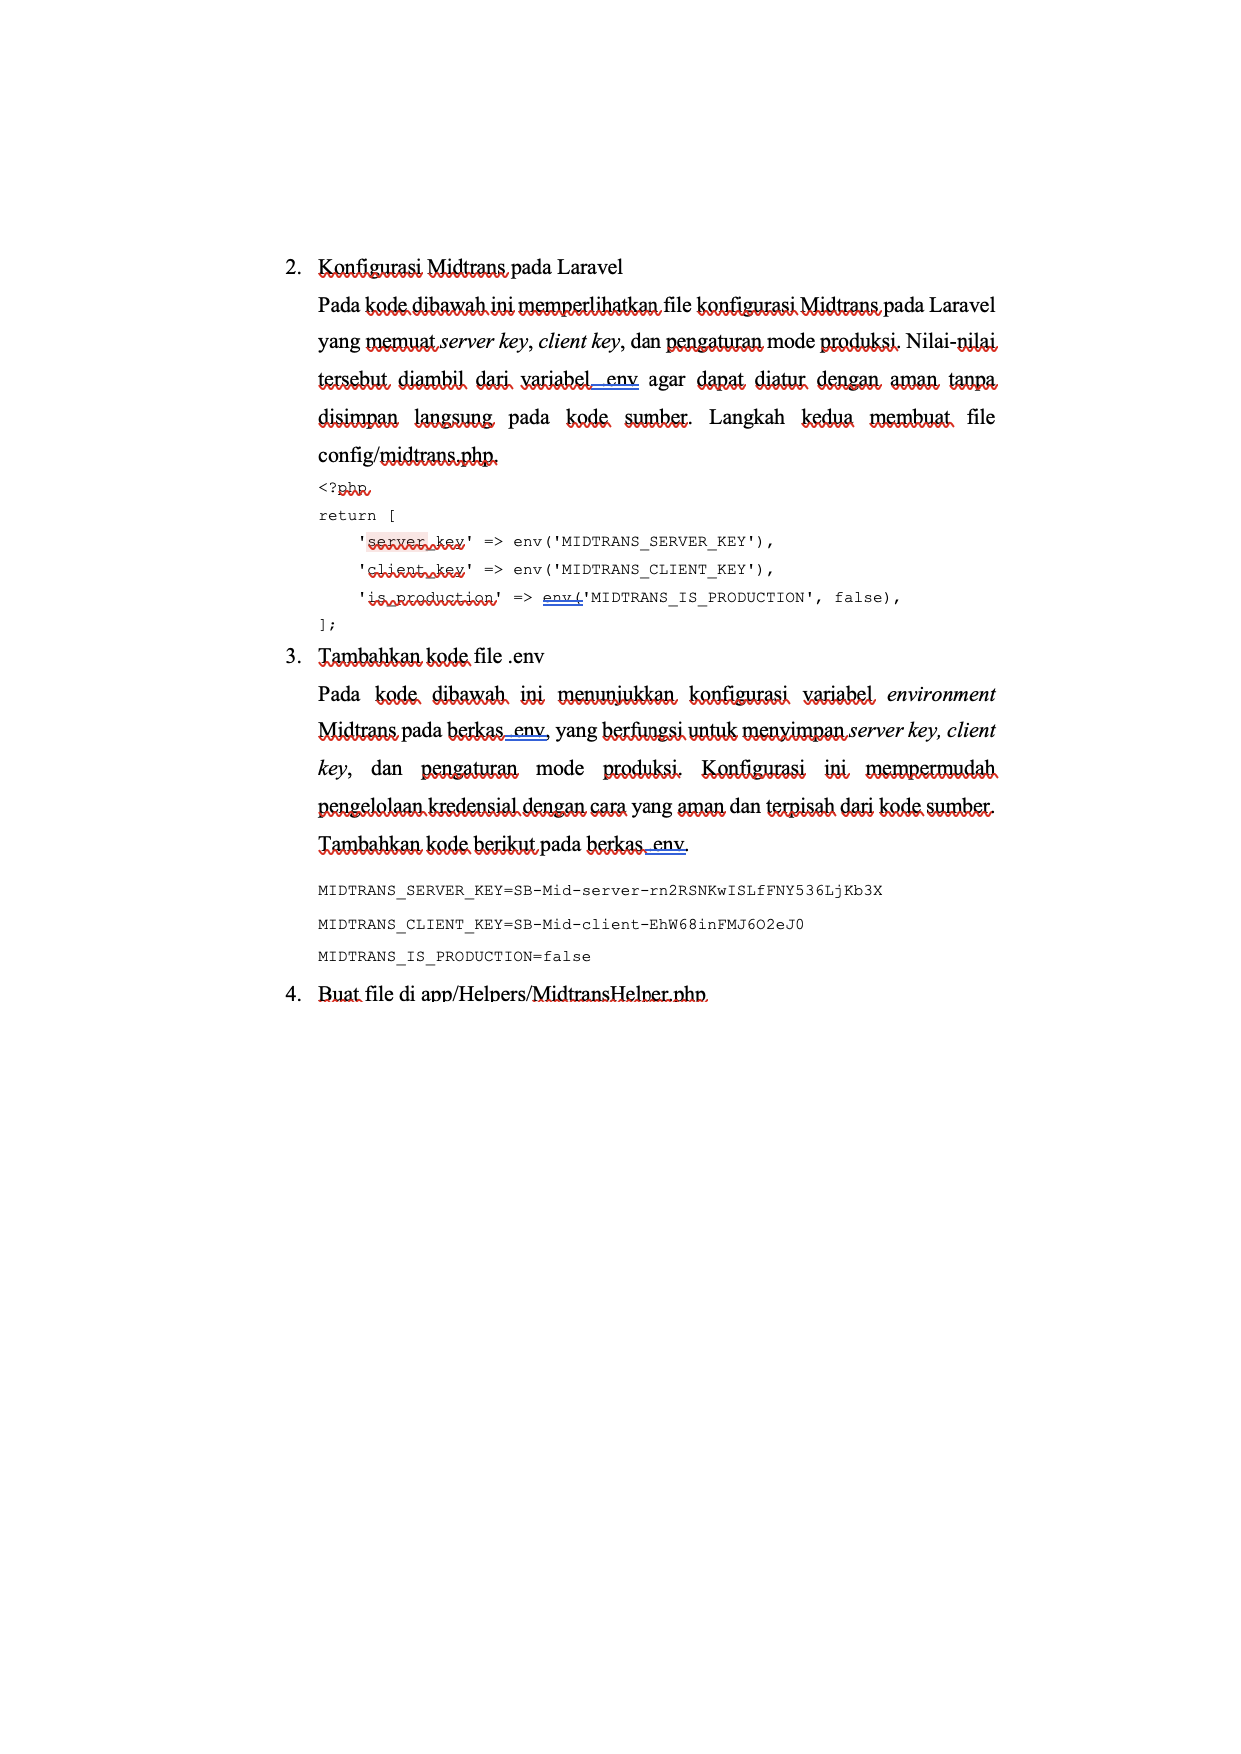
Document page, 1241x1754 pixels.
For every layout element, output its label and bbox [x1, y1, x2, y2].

picture [236, 236, 1063, 1002]
